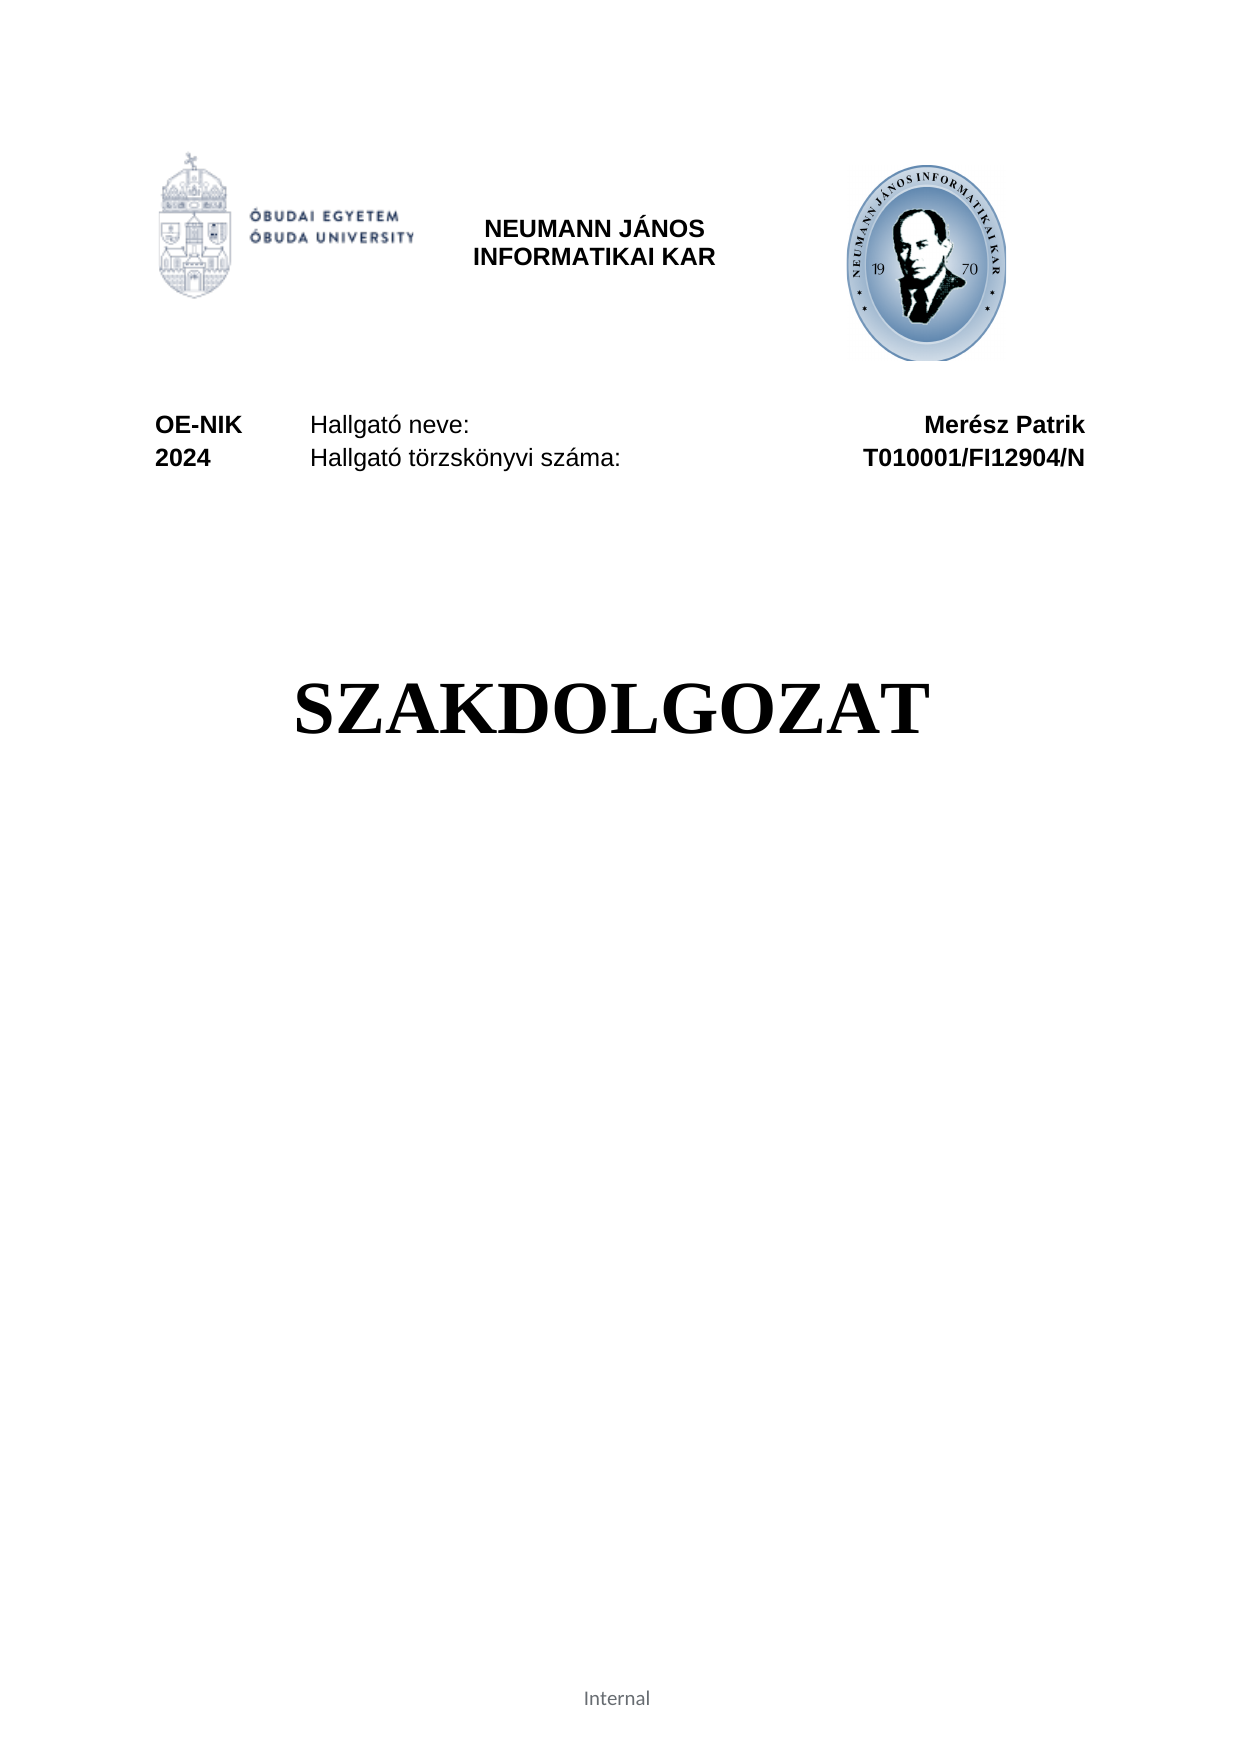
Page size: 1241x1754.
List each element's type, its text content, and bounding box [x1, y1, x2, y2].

picture [846, 165, 1006, 359]
table_header [148, 148, 424, 371]
table_header Merész Patrik T010001/FI12904/N [657, 410, 1092, 476]
table_header Hallgató neve: Hallgató törzskönyvi száma: [303, 410, 657, 476]
table_header [764, 148, 1107, 371]
table_header NEUMANN JÁNOS INFORMATIKAI KAR [425, 148, 764, 371]
table_header OE-NIK 2024 [148, 410, 303, 476]
